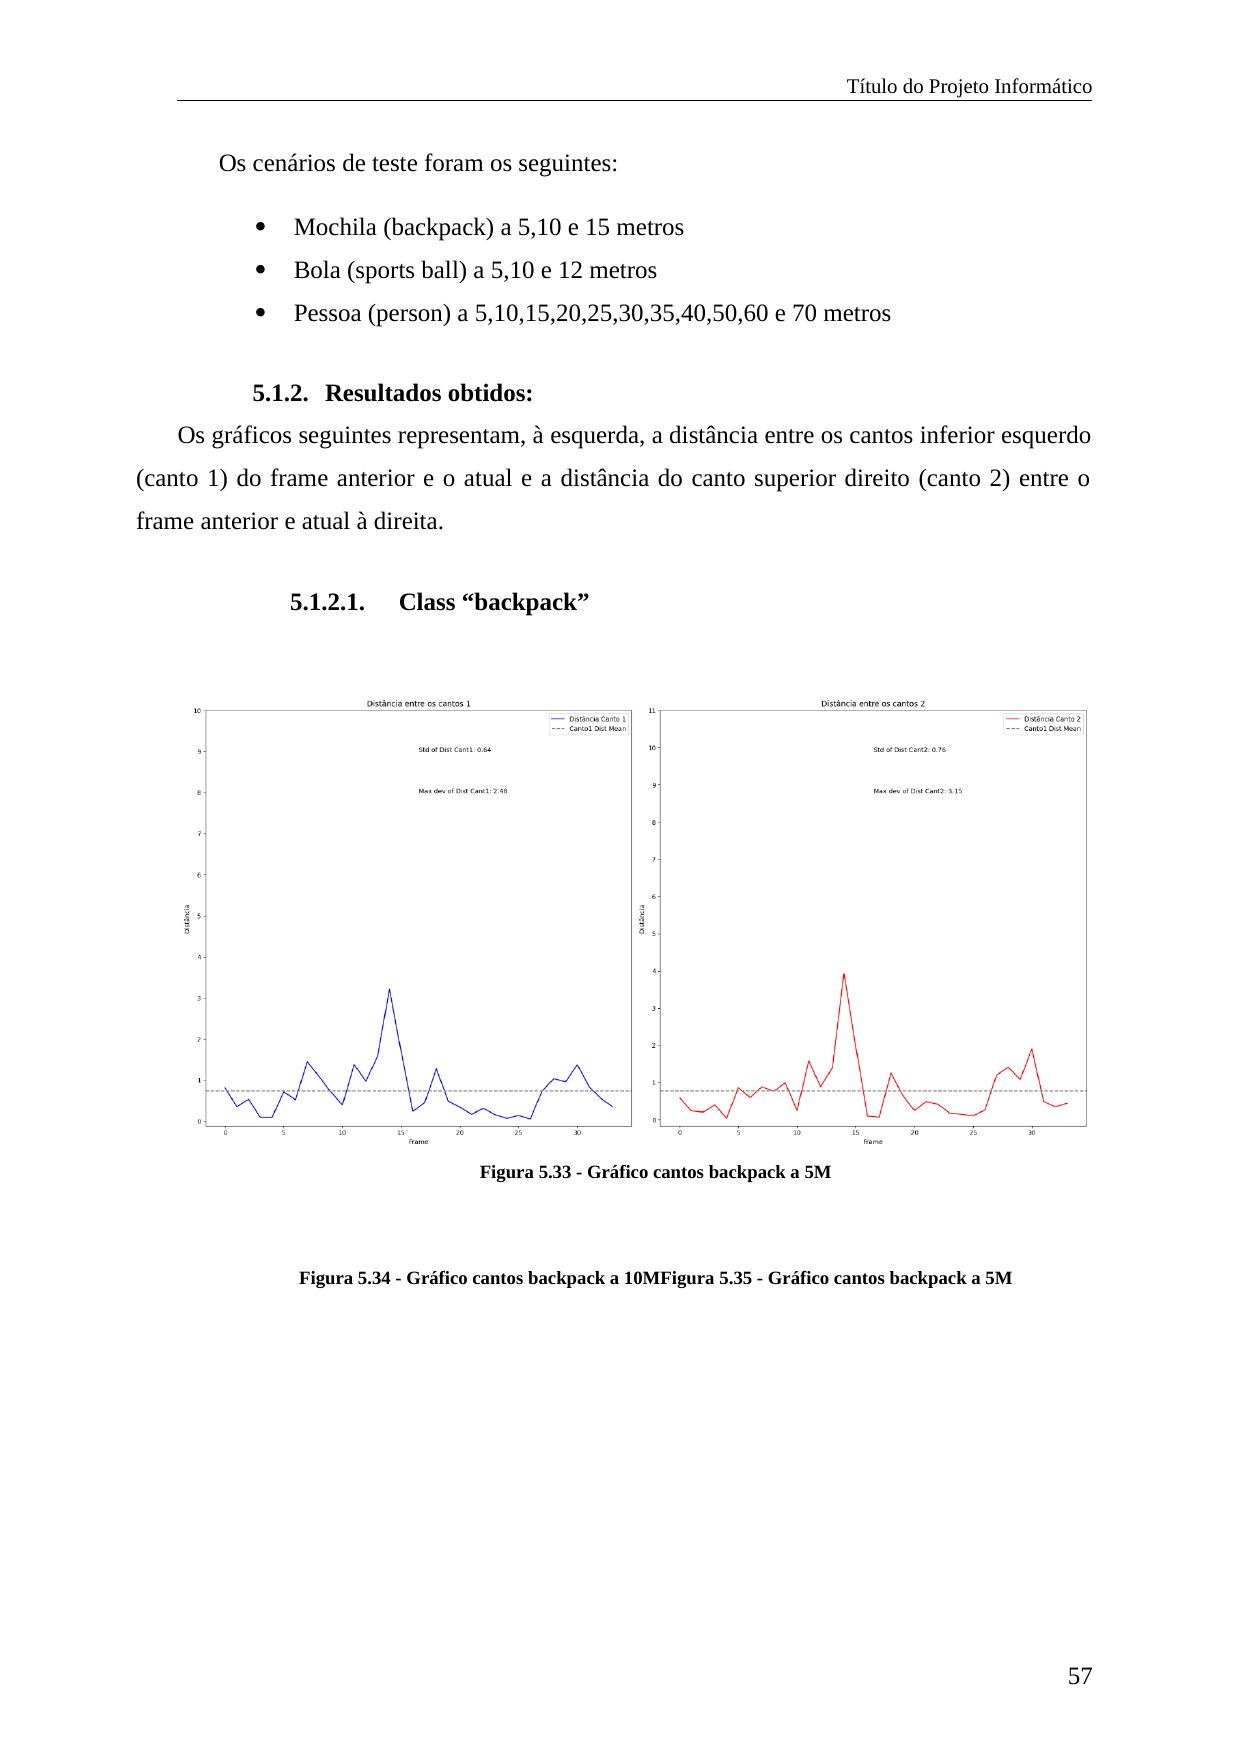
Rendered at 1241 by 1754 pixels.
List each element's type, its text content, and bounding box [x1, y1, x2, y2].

subtitle Resultados obtidos: [252, 378, 1092, 407]
list Bola (sports ball) a 5,10 e 12 metros [256, 255, 1092, 283]
list Mochila (backpack) a 5,10 e 15 metros [256, 212, 1092, 240]
picture [177, 693, 1093, 1152]
text Os gráficos seguintes representam, à esquerda, a distância entre os cantos inferior esquerdo (canto 1) do frame anterior e o atual e a distância do canto superior direito (canto 2) entre o frame anterior e atual à direita. [136, 420, 1092, 535]
text Os cenários de teste foram os seguintes: [177, 148, 1092, 176]
subtitle Class “backpack” [290, 587, 1092, 615]
list Pessoa (person) a 5,10,15,20,25,30,35,40,50,60 e 70 metros [256, 298, 1092, 327]
